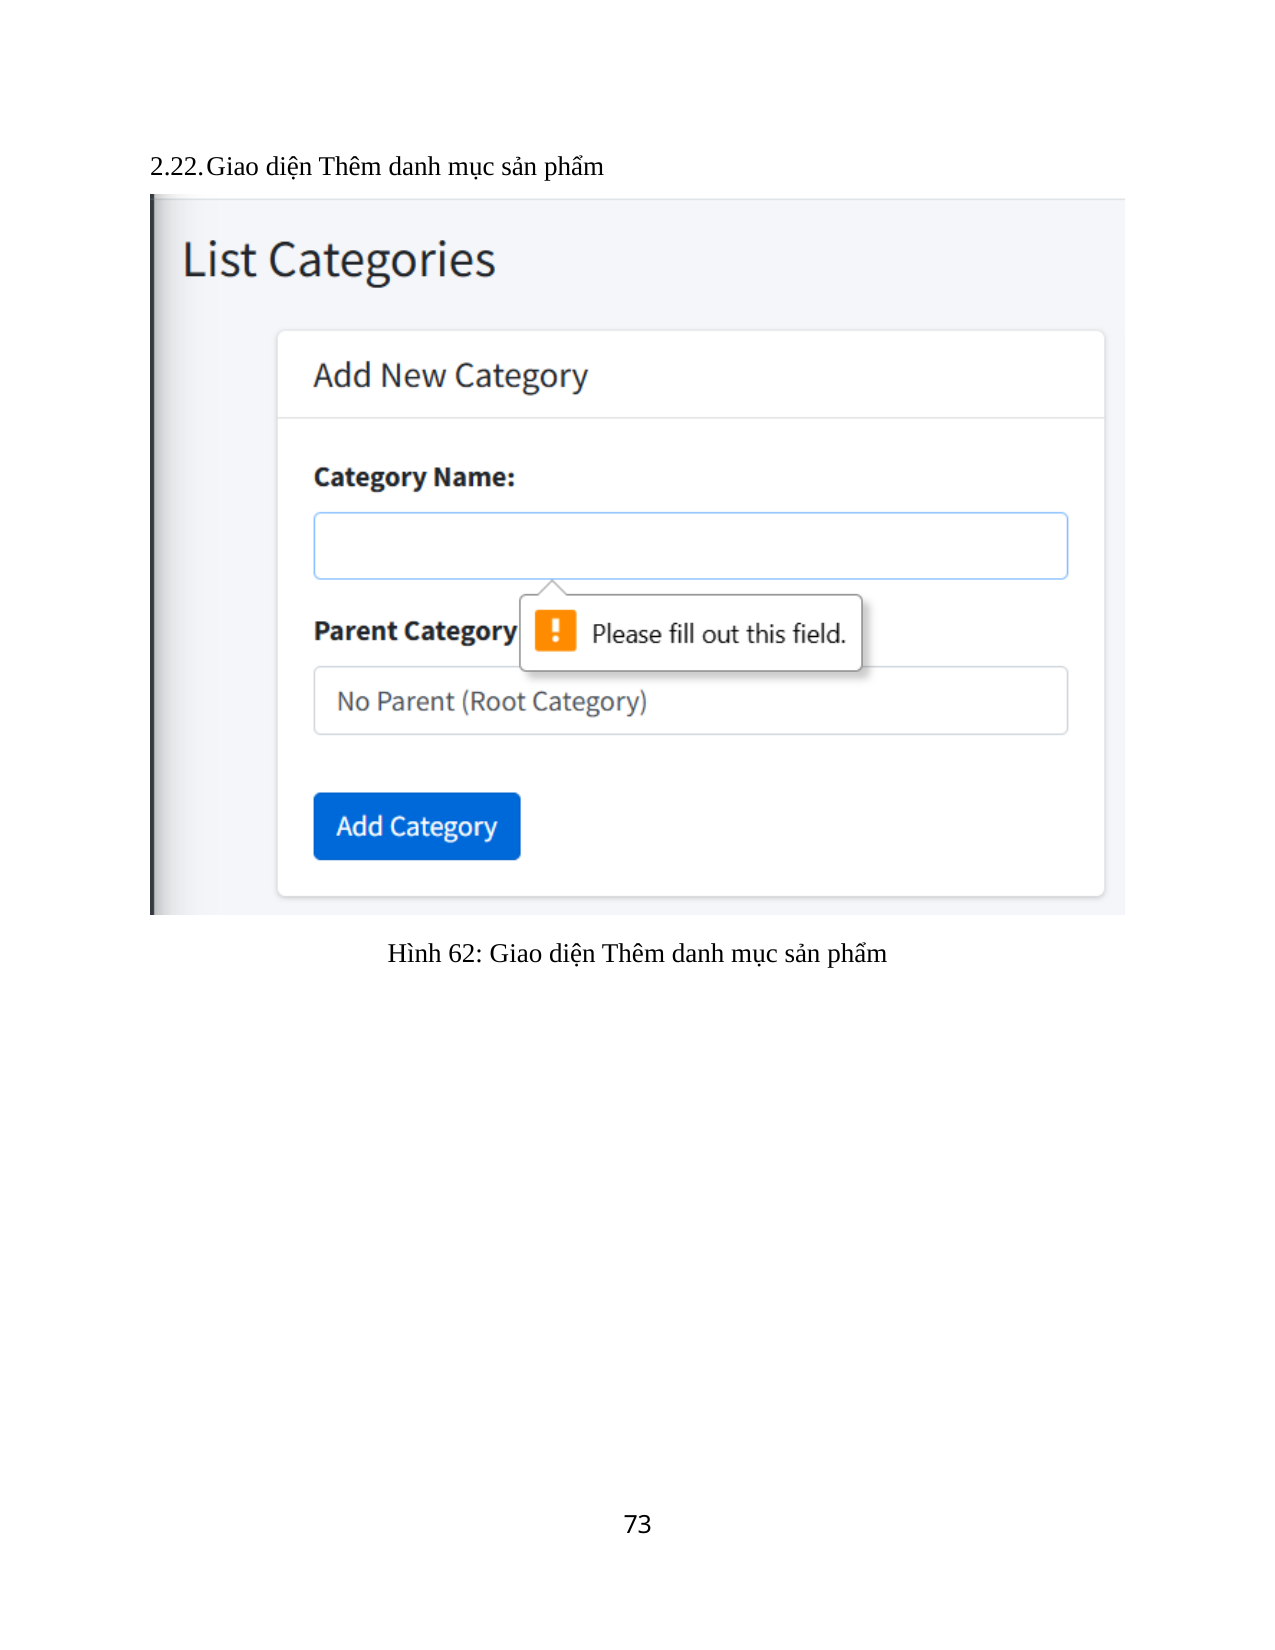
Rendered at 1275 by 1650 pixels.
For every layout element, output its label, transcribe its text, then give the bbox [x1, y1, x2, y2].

picture [150, 194, 1125, 915]
subtitle Giao diện Thêm danh mục sản phẩm [150, 150, 1125, 181]
text Hình 62: Giao diện Thêm danh mục sản phẩm [150, 937, 1125, 968]
